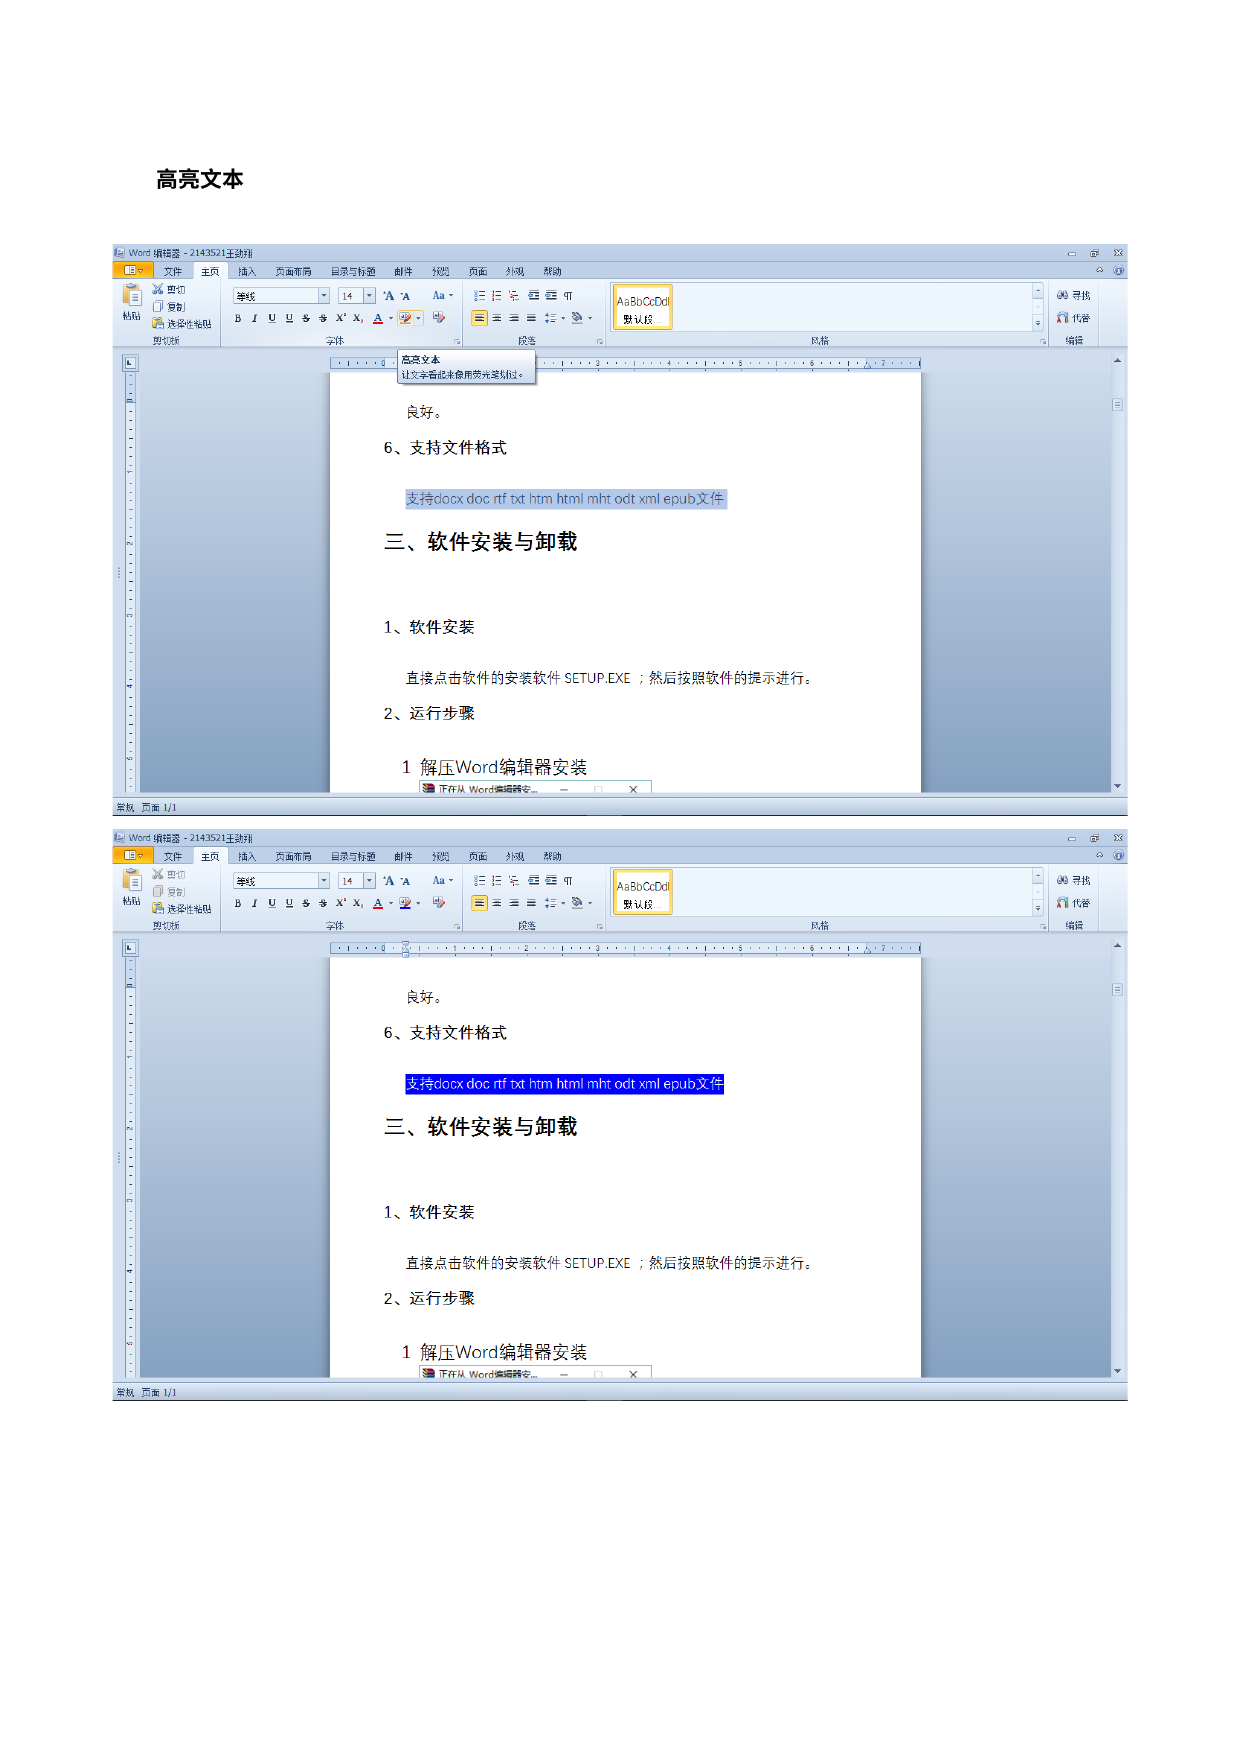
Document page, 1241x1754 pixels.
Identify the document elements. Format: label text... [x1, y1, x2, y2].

subtitle 高亮文本 [157, 162, 1128, 194]
picture [112, 829, 1128, 1401]
picture [112, 244, 1128, 816]
